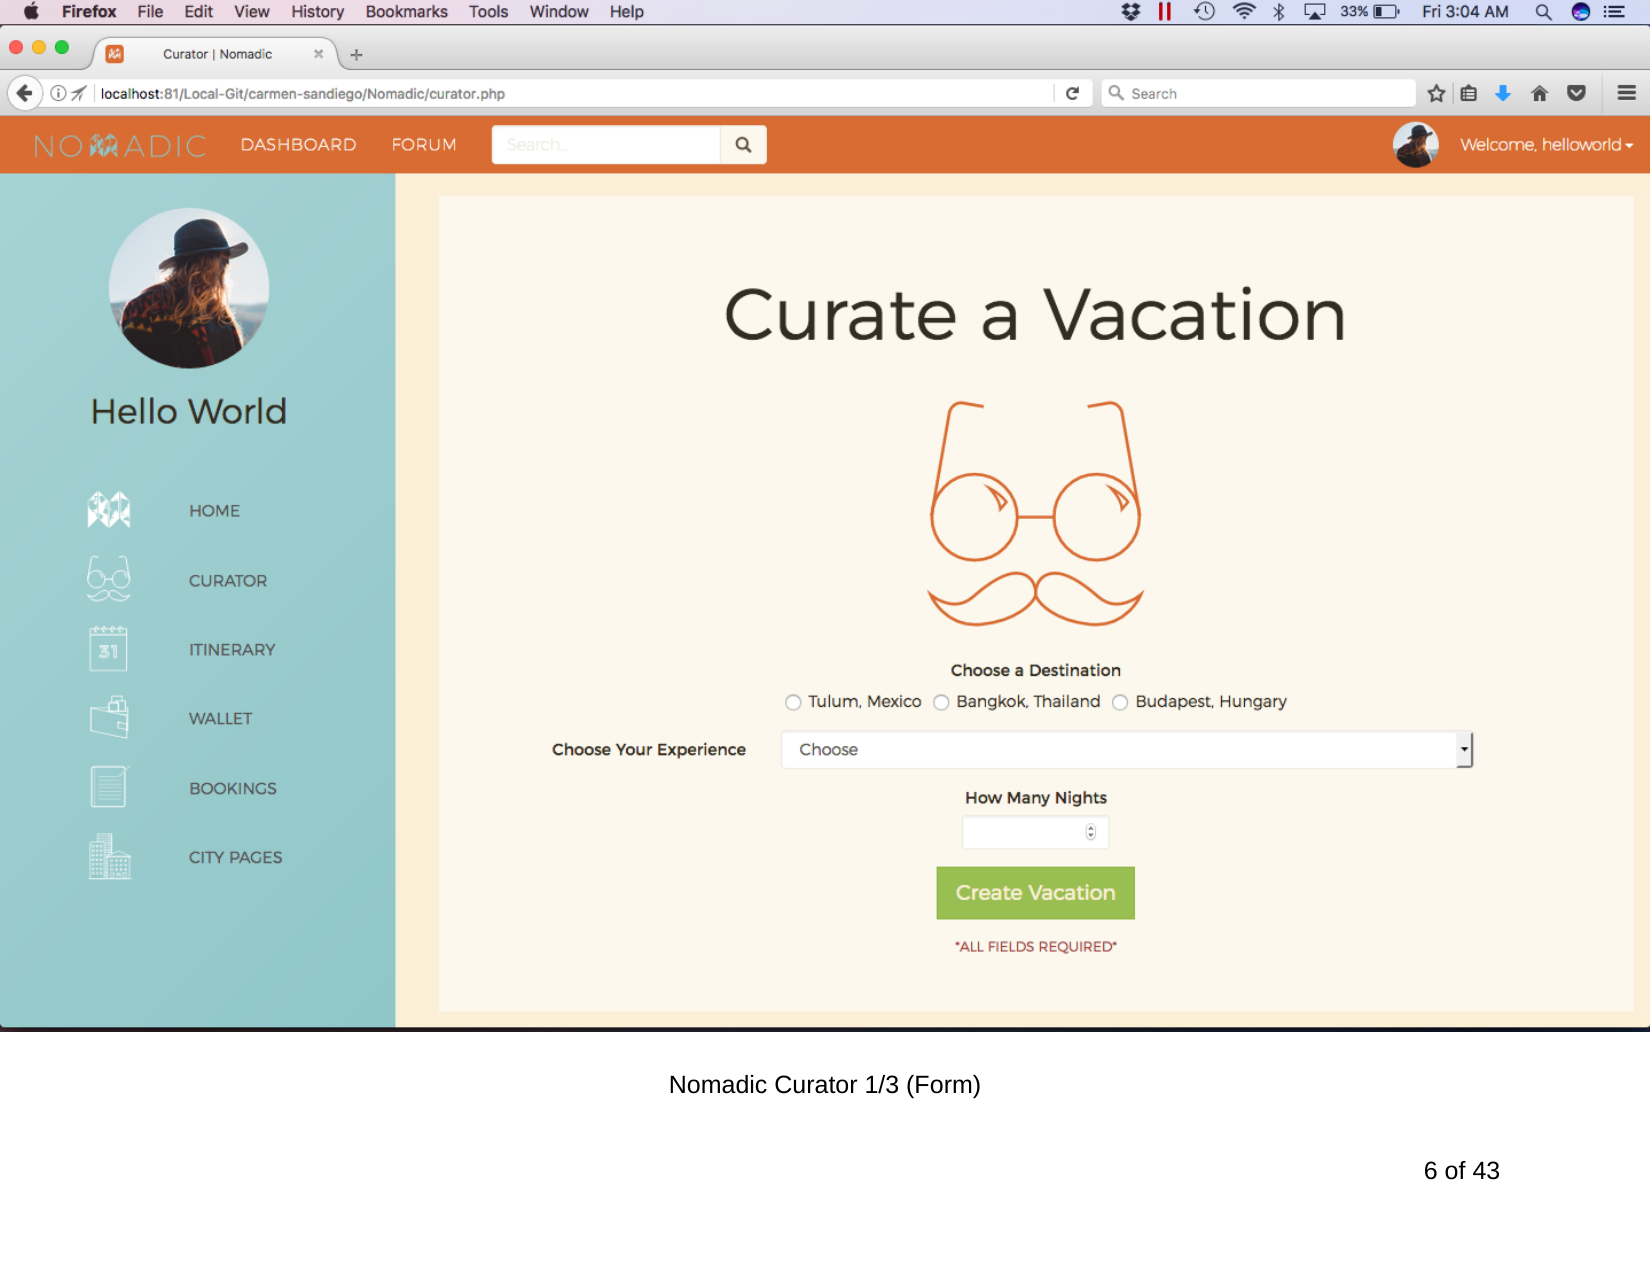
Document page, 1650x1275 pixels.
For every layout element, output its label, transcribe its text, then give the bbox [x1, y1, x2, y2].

picture [0, 0, 1650, 1032]
text Nomadic Curator 1/3 (Form) [150, 1032, 1500, 1099]
